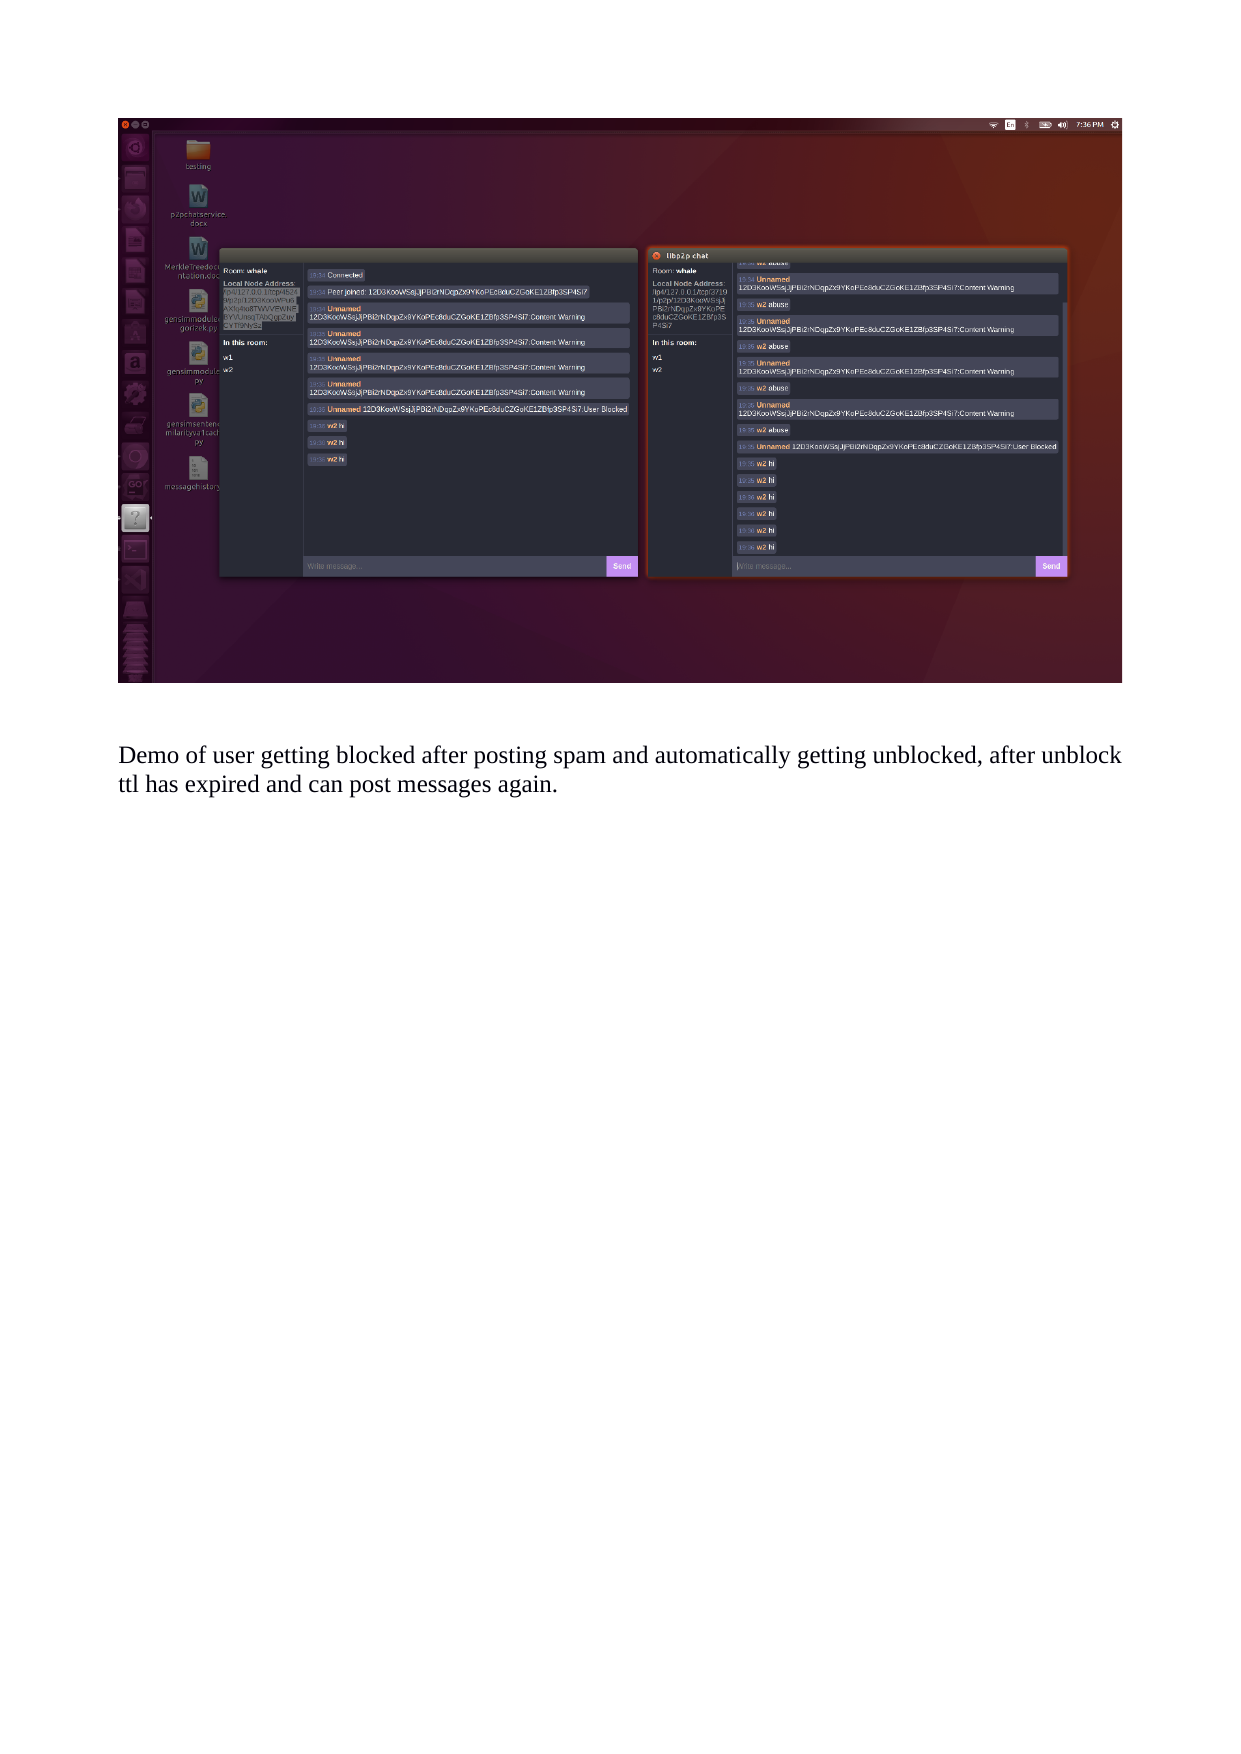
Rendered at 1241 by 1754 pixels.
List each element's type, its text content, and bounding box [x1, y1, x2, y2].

text Demo of user getting blocked after posting spam and automatically getting unblocked, after unblock ttl has expired and can post messages again. [118, 740, 1122, 798]
picture [118, 118, 1123, 683]
